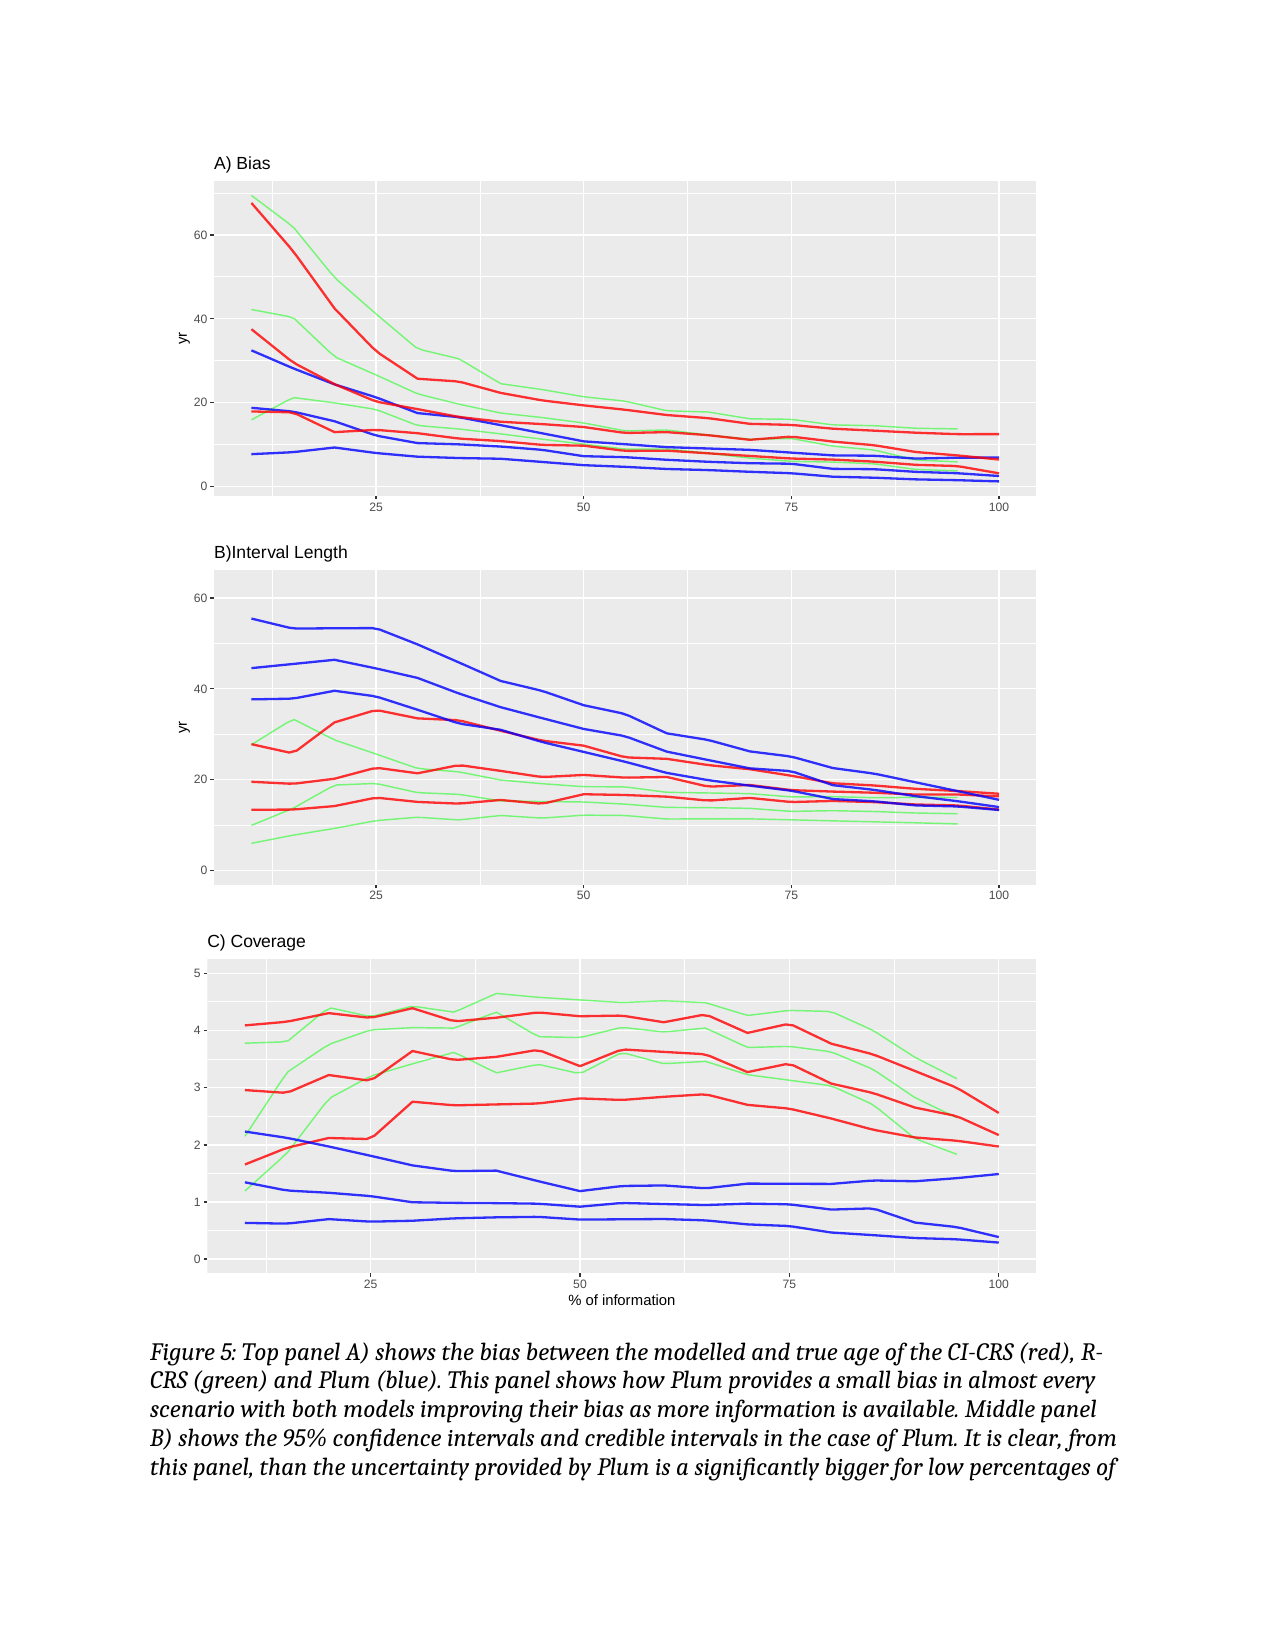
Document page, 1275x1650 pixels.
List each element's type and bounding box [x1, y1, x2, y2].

text [150, 1337, 1125, 1481]
